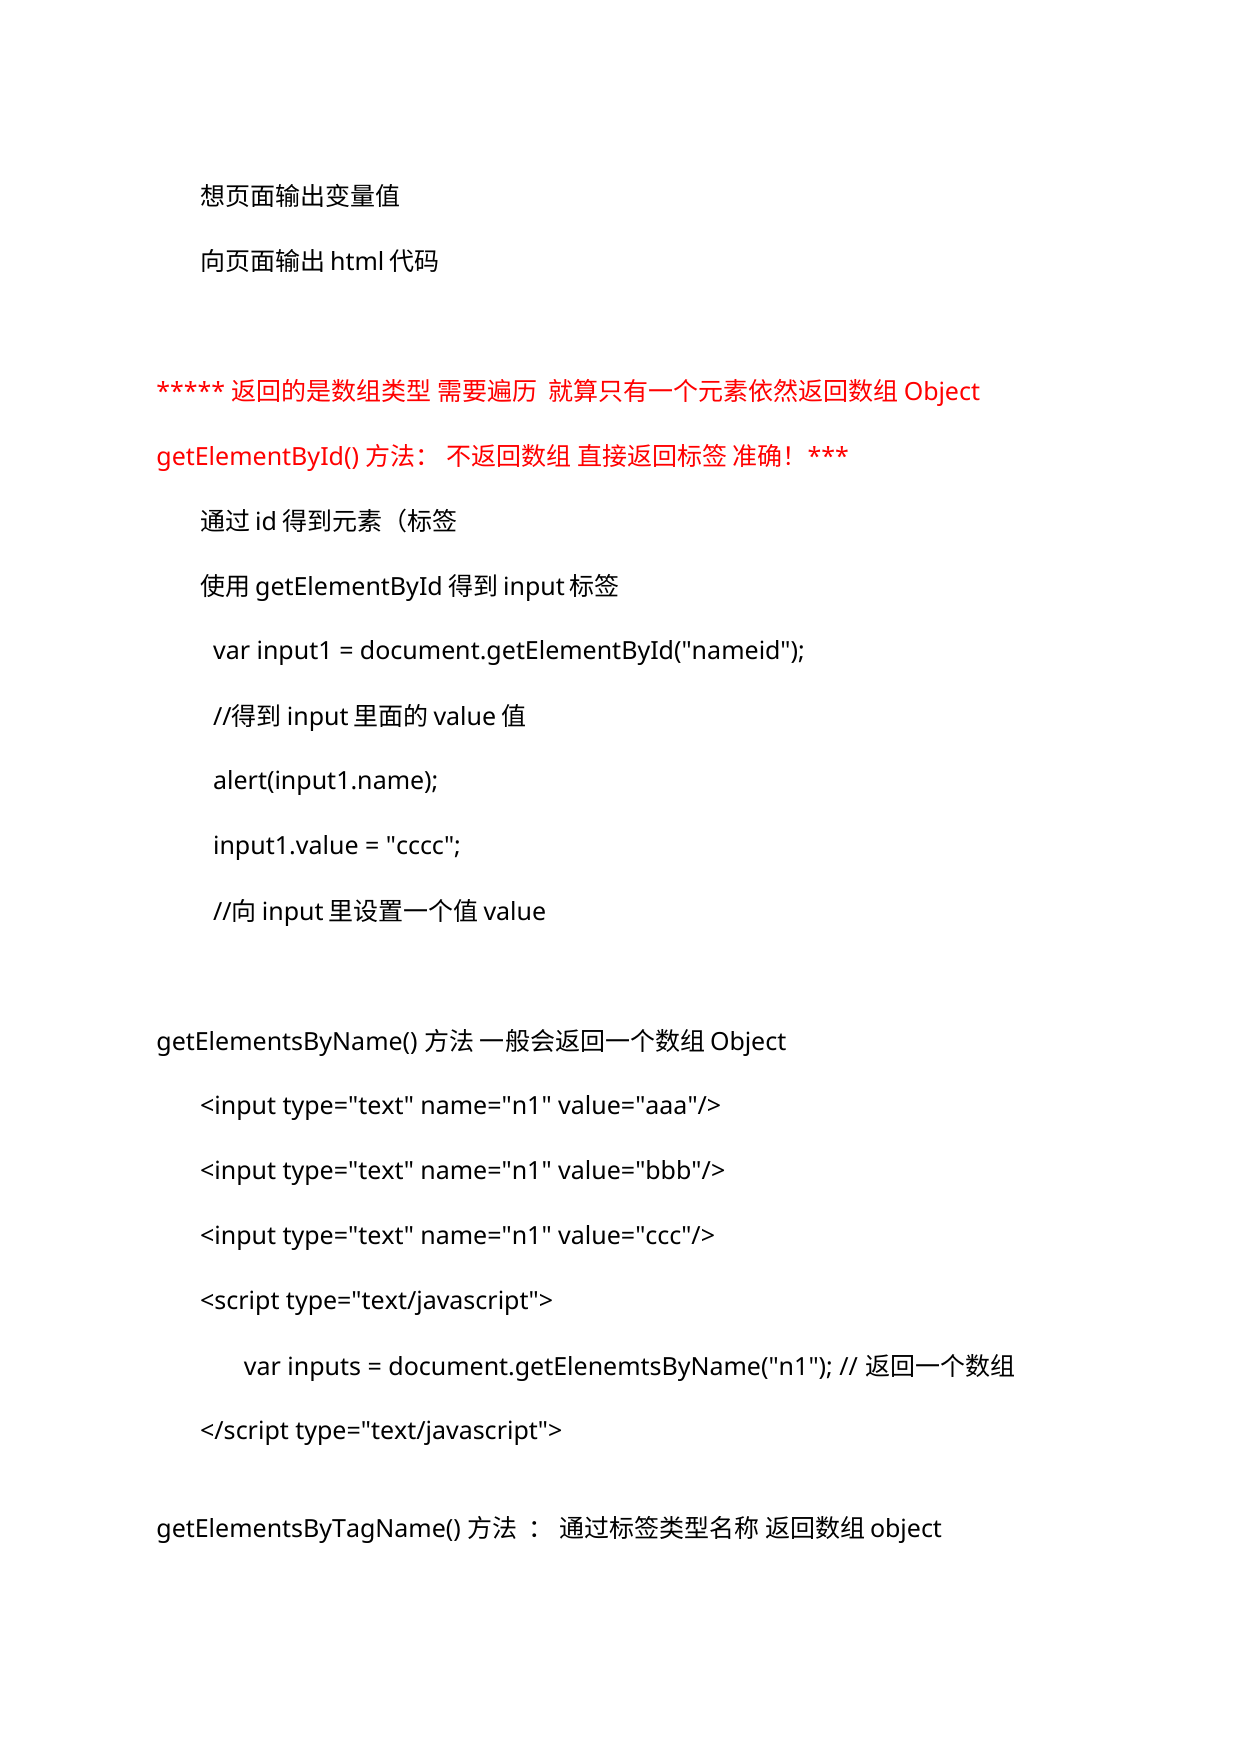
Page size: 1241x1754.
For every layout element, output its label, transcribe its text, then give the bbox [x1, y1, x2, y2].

text <input type="text" name="n1" value="bbb"/> [112, 1137, 1128, 1202]
text </script type="text/javascript"> [112, 1397, 1128, 1462]
text var inputs = document.getElenemtsByName("n1"); // 返回一个数组 [112, 1332, 1128, 1397]
text getElementsByTagName() 方法 ： 通过标签类型名称 返回数组object [112, 1494, 1128, 1559]
text <script type="text/javascript"> [112, 1267, 1128, 1332]
text alert(input1.name); [112, 747, 1128, 812]
text 想页面输出变量值 [112, 162, 1128, 227]
text <input type="text" name="n1" value="ccc"/> [112, 1202, 1128, 1267]
text <input type="text" name="n1" value="aaa"/> [112, 1072, 1128, 1137]
text 使用getElementById得到input标签 [112, 552, 1128, 617]
text getElementById() 方法： 不返回数组 直接返回标签 准确！*** [112, 422, 1128, 487]
text 向页面输出html代码 [112, 227, 1128, 292]
text var input1 = document.getElementById("nameid"); [112, 617, 1128, 682]
text //得到input里面的value值 [112, 682, 1128, 747]
text ***** 返回的是数组类型 需要遍历 就算只有一个元素依然返回数组Object [112, 357, 1128, 422]
text 通过id得到元素（标签 [112, 487, 1128, 552]
text getElementsByName() 方法 一般会返回一个数组Object [112, 1007, 1128, 1072]
text input1.value = "cccc"; [112, 812, 1128, 877]
text //向input里设置一个值value [112, 877, 1128, 942]
